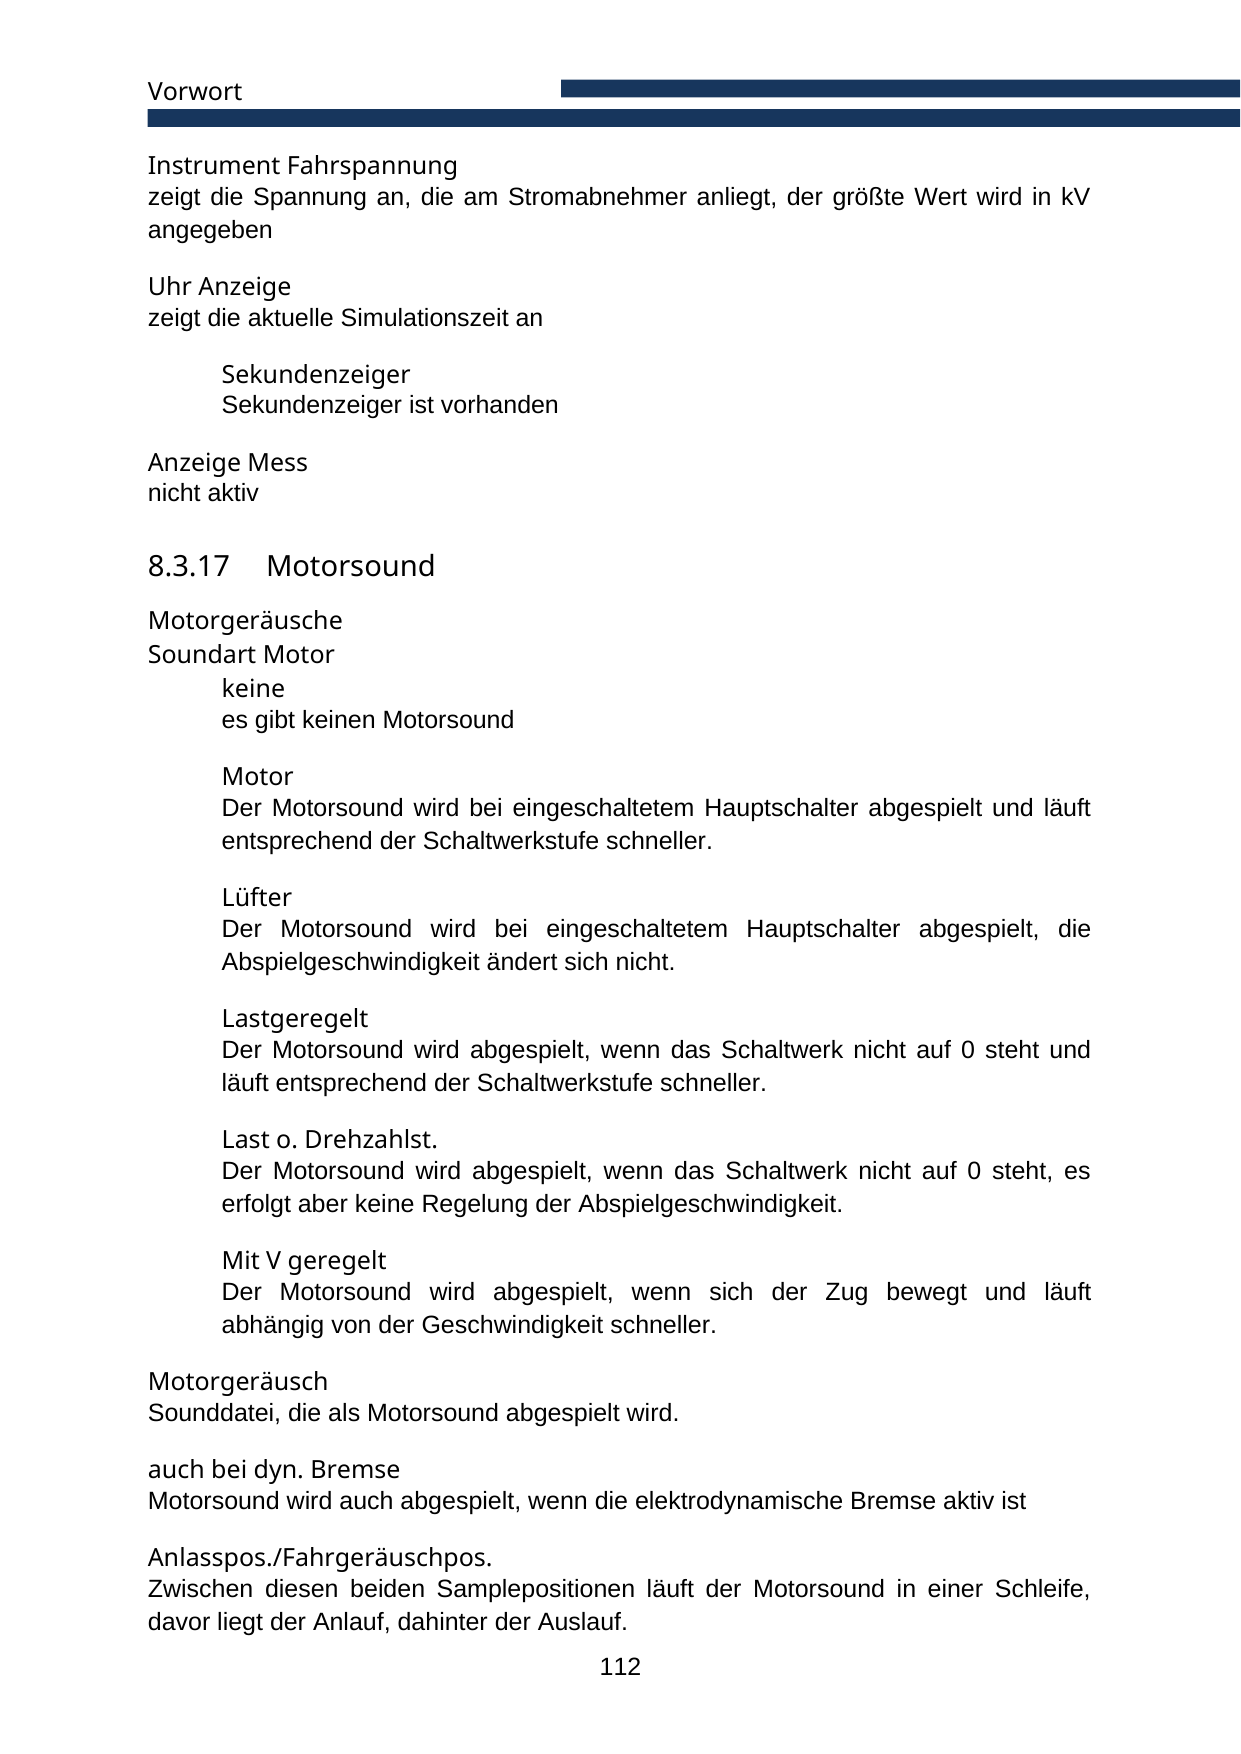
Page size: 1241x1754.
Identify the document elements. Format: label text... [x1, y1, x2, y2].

text Motor [221, 759, 1093, 793]
text Instrument Fahrspannung [148, 148, 1093, 182]
text keine [221, 671, 1093, 705]
text Zwischen diesen beiden Samplepositionen läuft der Motorsound in einer Schleife, davor liegt der Anlauf, dahinter der Auslauf. [148, 1573, 1093, 1635]
text Motorsound wird auch abgespielt, wenn die elektrodynamische Bremse aktiv ist [148, 1486, 1093, 1514]
text Lastgeregelt [221, 1001, 1093, 1035]
text Sekundenzeiger ist vorhanden [221, 391, 1093, 419]
text zeigt die aktuelle Simulationszeit an [148, 303, 1093, 331]
text Der Motorsound wird bei eingeschaltetem Hauptschalter abgespielt, die Abspielgeschwindigkeit ändert sich nicht. [221, 914, 1093, 976]
text Der Motorsound wird abgespielt, wenn sich der Zug bewegt und läuft abhängig von der Geschwindigkeit schneller. [221, 1277, 1093, 1338]
text Sekundenzeiger [221, 356, 1093, 391]
text Lüfter [221, 880, 1093, 914]
text Motorgeräusch [148, 1364, 1093, 1398]
text es gibt keinen Motorsound [221, 705, 1093, 734]
text Der Motorsound wird abgespielt, wenn das Schaltwerk nicht auf 0 steht und läuft entsprechend der Schaltwerkstufe schneller. [221, 1035, 1093, 1097]
text Uhr Anzeige [148, 268, 1093, 303]
text Last o. Drehzahlst. [221, 1122, 1093, 1156]
text Motorgeräusche [148, 603, 1093, 637]
text nicht aktiv [148, 478, 1093, 507]
text zeigt die Spannung an, die am Stromabnehmer anliegt, der größte Wert wird in kV angegeben [148, 182, 1093, 243]
text Soundart Motor [148, 637, 1093, 671]
subtitle Motorsound [148, 545, 1093, 584]
text Sounddatei, die als Motorsound abgespielt wird. [148, 1398, 1093, 1426]
text Der Motorsound wird abgespielt, wenn das Schaltwerk nicht auf 0 steht, es erfolgt aber keine Regelung der Abspielgeschwindigkeit. [221, 1156, 1093, 1218]
text Mit V geregelt [221, 1243, 1093, 1277]
text auch bei dyn. Bremse [148, 1452, 1093, 1486]
text Anlasspos./Fahrgeräuschpos. [148, 1539, 1093, 1573]
text Der Motorsound wird bei eingeschaltetem Hauptschalter abgespielt und läuft entsprechend der Schaltwerkstufe schneller. [221, 793, 1093, 855]
text Anzeige Mess [148, 444, 1093, 478]
